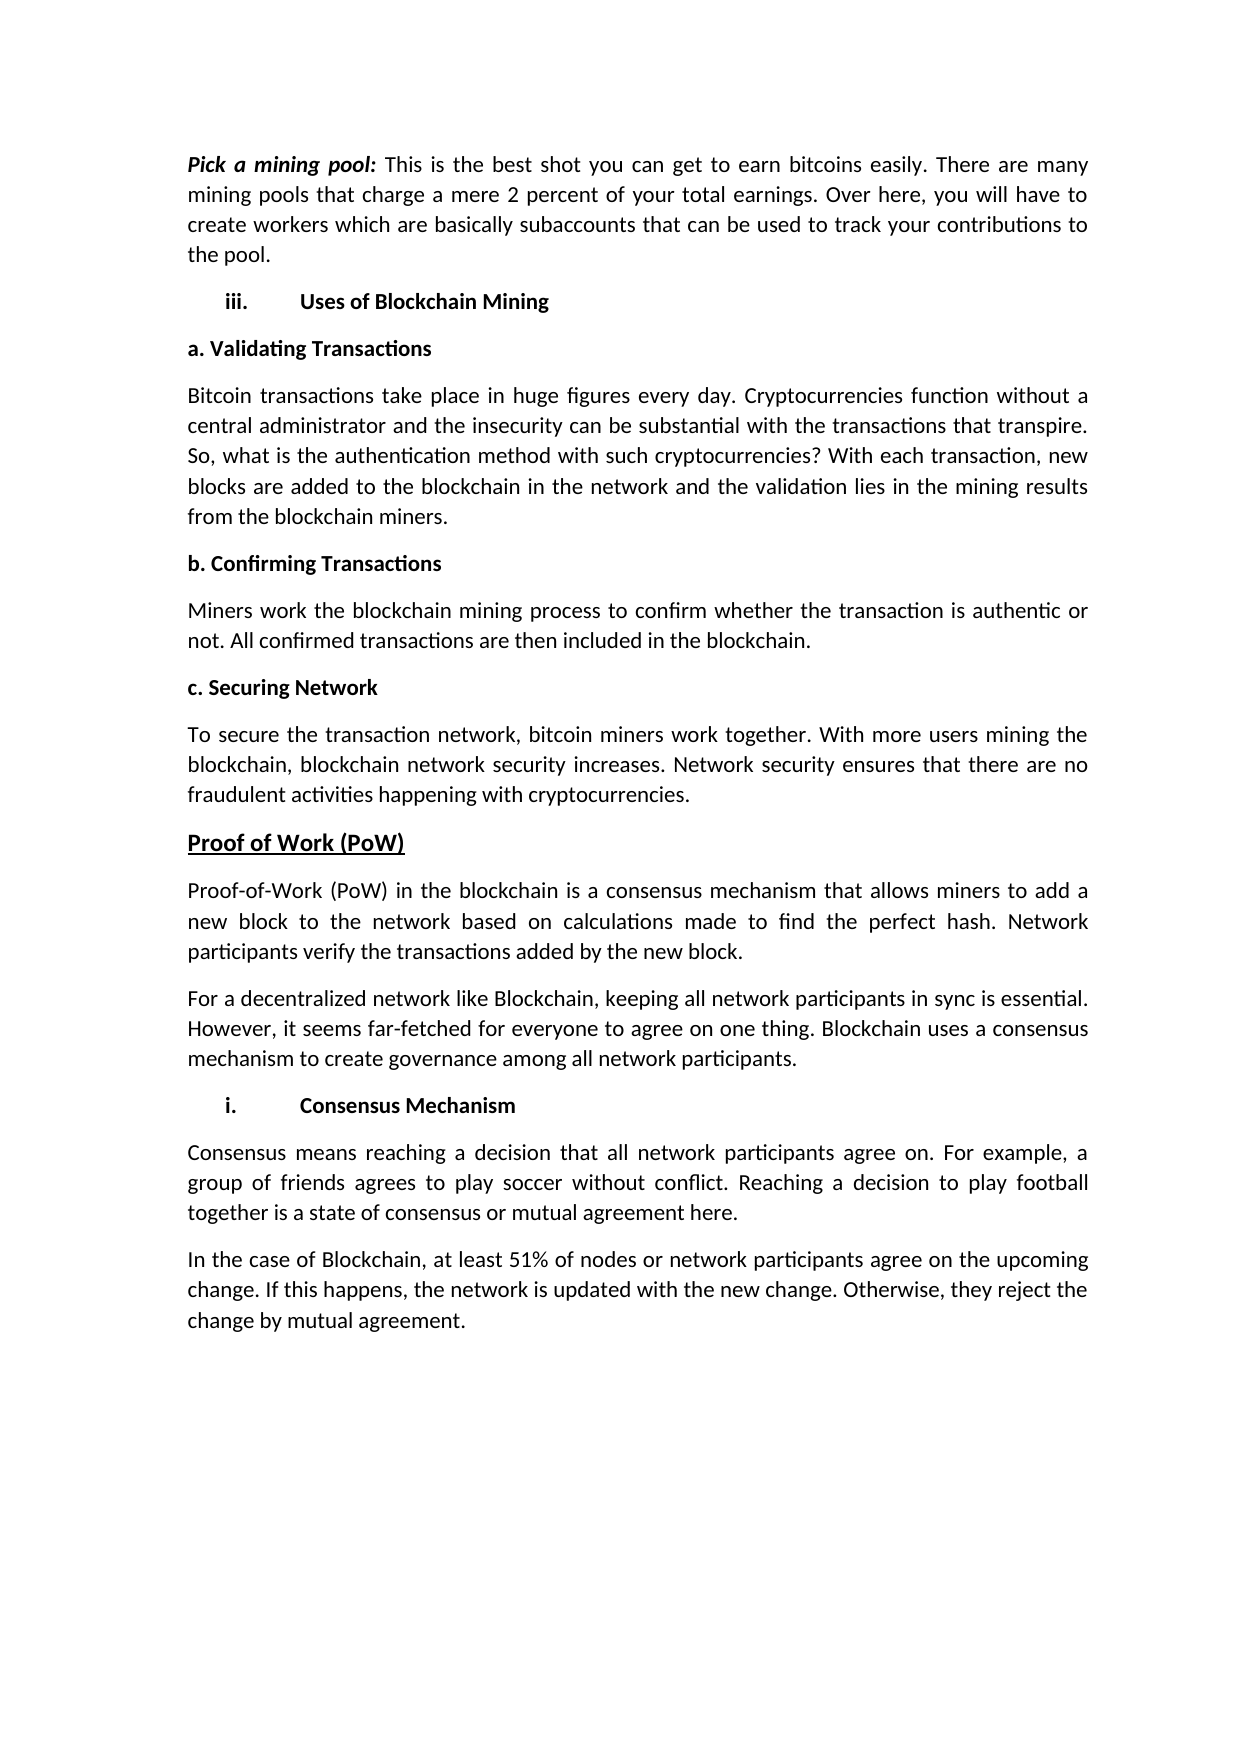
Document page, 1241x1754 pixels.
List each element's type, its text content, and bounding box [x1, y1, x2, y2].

text Consensus means reaching a decision that all network participants agree on. For example, a group of friends agrees to play soccer without conflict. Reaching a decision to play football together is a state of consensus or mutual agreement here. [187, 1138, 1090, 1227]
text b. Confirming Transactions [187, 549, 1090, 577]
list Bitcoin transactions take place in huge figures every day. Cryptocurrencies function without a central administrator and the insecurity can be substantial with the transactions that transpire. So, what is the authentication method with such cryptocurrencies? With each transaction, new blocks are added to the blockchain in the network and the validation lies in the mining results from the blockchain miners. [187, 381, 1090, 530]
list Uses of Blockchain Mining [225, 287, 1090, 316]
text Pick a mining pool: This is the best shot you can get to earn bitcoins easily. There are many mining pools that charge a mere 2 percent of your total earnings. Over here, you will have to create workers which are basically subaccounts that can be used to track your contributions to the pool. [187, 150, 1090, 269]
text a. Validating Transactions [187, 334, 1090, 362]
text For a decentralized network like Blockchain, keeping all network participants in sync is essential. However, it seems far-fetched for everyone to agree on one thing. Blockchain uses a consensus mechanism to create governance among all network participants. [187, 984, 1090, 1072]
text In the case of Blockchain, at least 51% of nodes or network participants agree on the upcoming change. If this happens, the network is updated with the new change. Otherwise, they reject the change by mutual agreement. [187, 1245, 1090, 1334]
text Miners work the blockchain mining process to confirm whether the transaction is authentic or not. All confirmed transactions are then included in the blockchain. [187, 596, 1090, 654]
text To secure the transaction network, bitcoin miners work together. With more users mining the blockchain, blockchain network security increases. Network security ensures that there are no fraudulent activities happening with cryptocurrencies. [187, 720, 1090, 808]
text Proof-of-Work (PoW) in the blockchain is a consensus mechanism that allows miners to add a new block to the network based on calculations made to find the perfect hash. Network participants verify the transactions added by the new block. [187, 877, 1090, 965]
text c. Securing Network [187, 673, 1090, 701]
text Proof of Work (PoW) [187, 827, 1090, 858]
list Consensus Mechanism [225, 1091, 1090, 1119]
